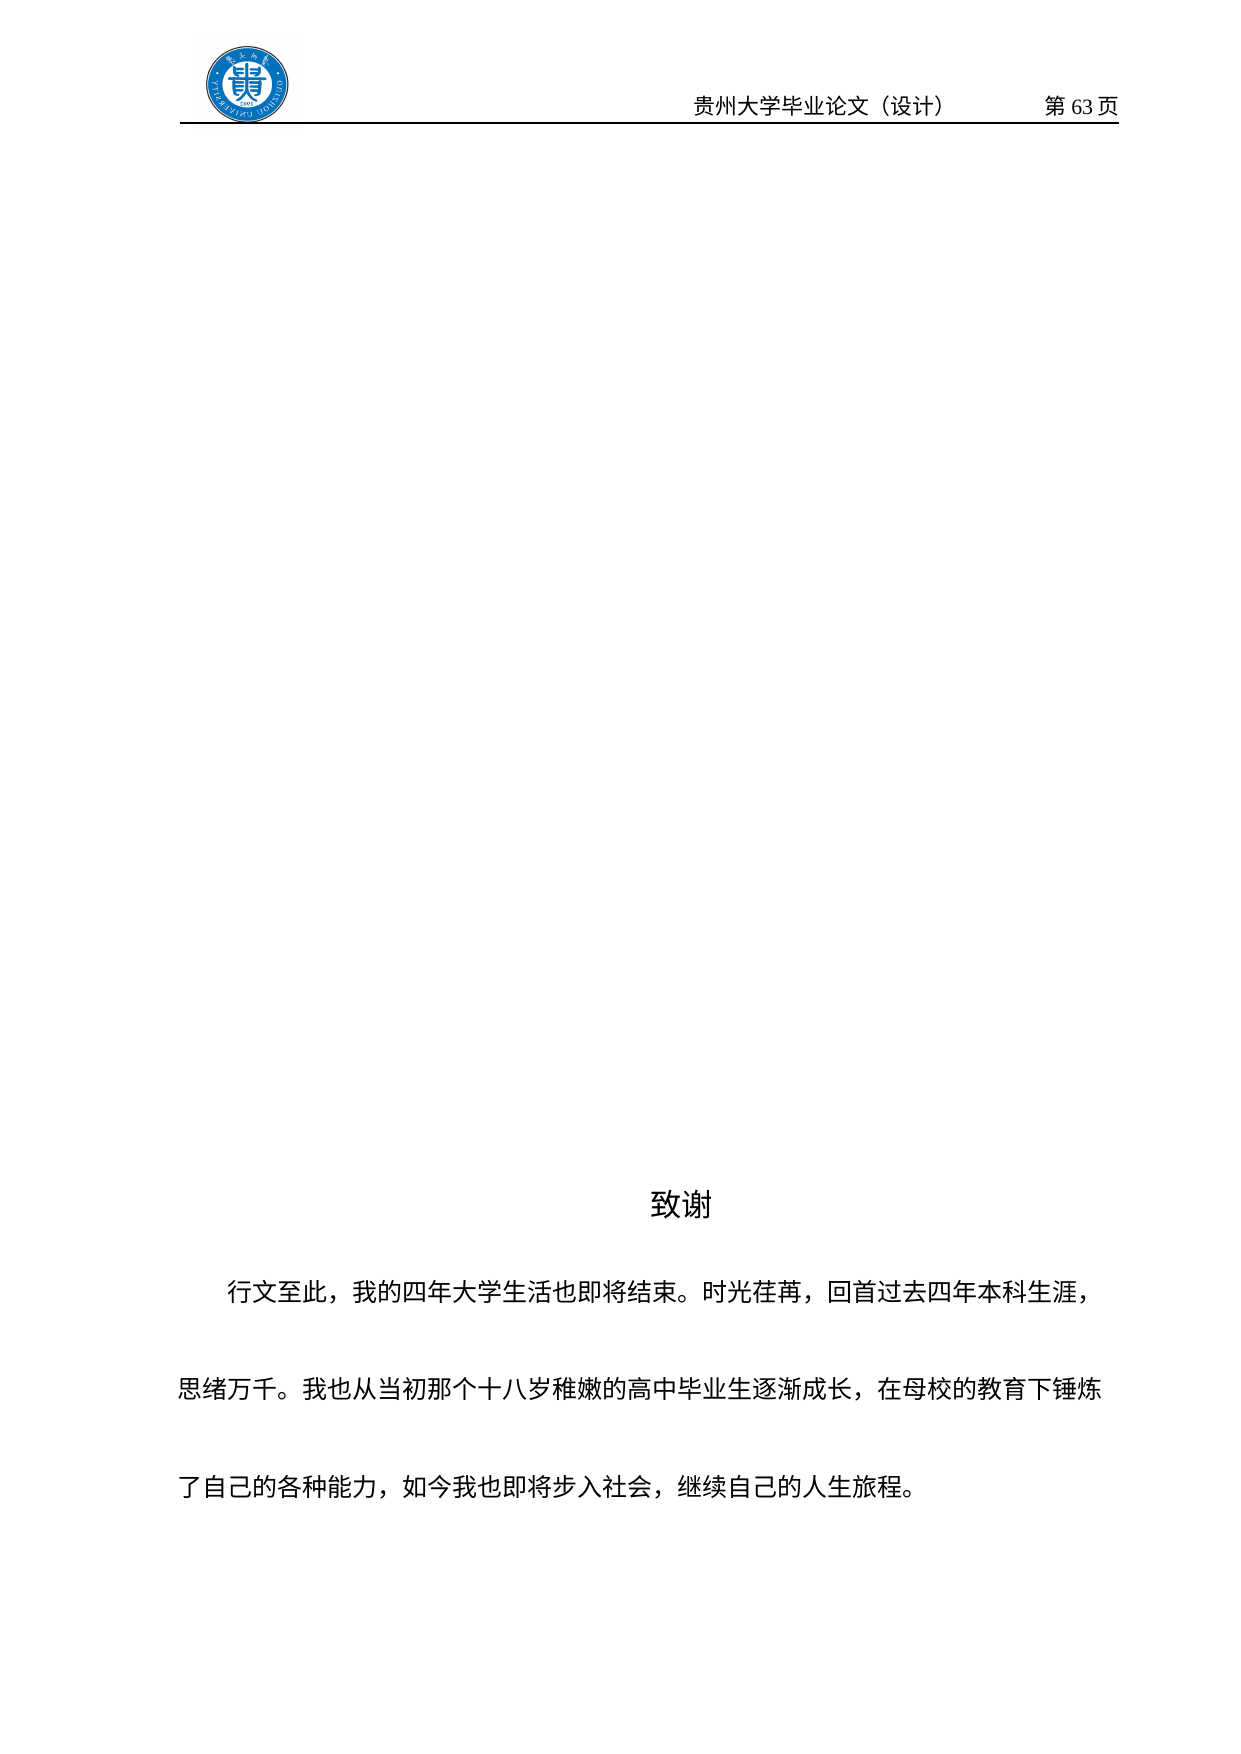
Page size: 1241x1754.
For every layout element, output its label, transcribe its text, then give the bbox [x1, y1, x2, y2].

text 行文至此，我的四年大学生活也即将结束。时光荏苒，回首过去四年本科生涯，思绪万千。我也从当初那个十八岁稚嫩的高中毕业生逐渐成长，在母校的教育下锤炼了自己的各种能力，如今我也即将步入社会，继续自己的人生旅程。 [177, 1258, 1122, 1518]
subtitle 致谢 [177, 1170, 1122, 1235]
picture [191, 36, 305, 122]
picture [191, 124, 305, 131]
